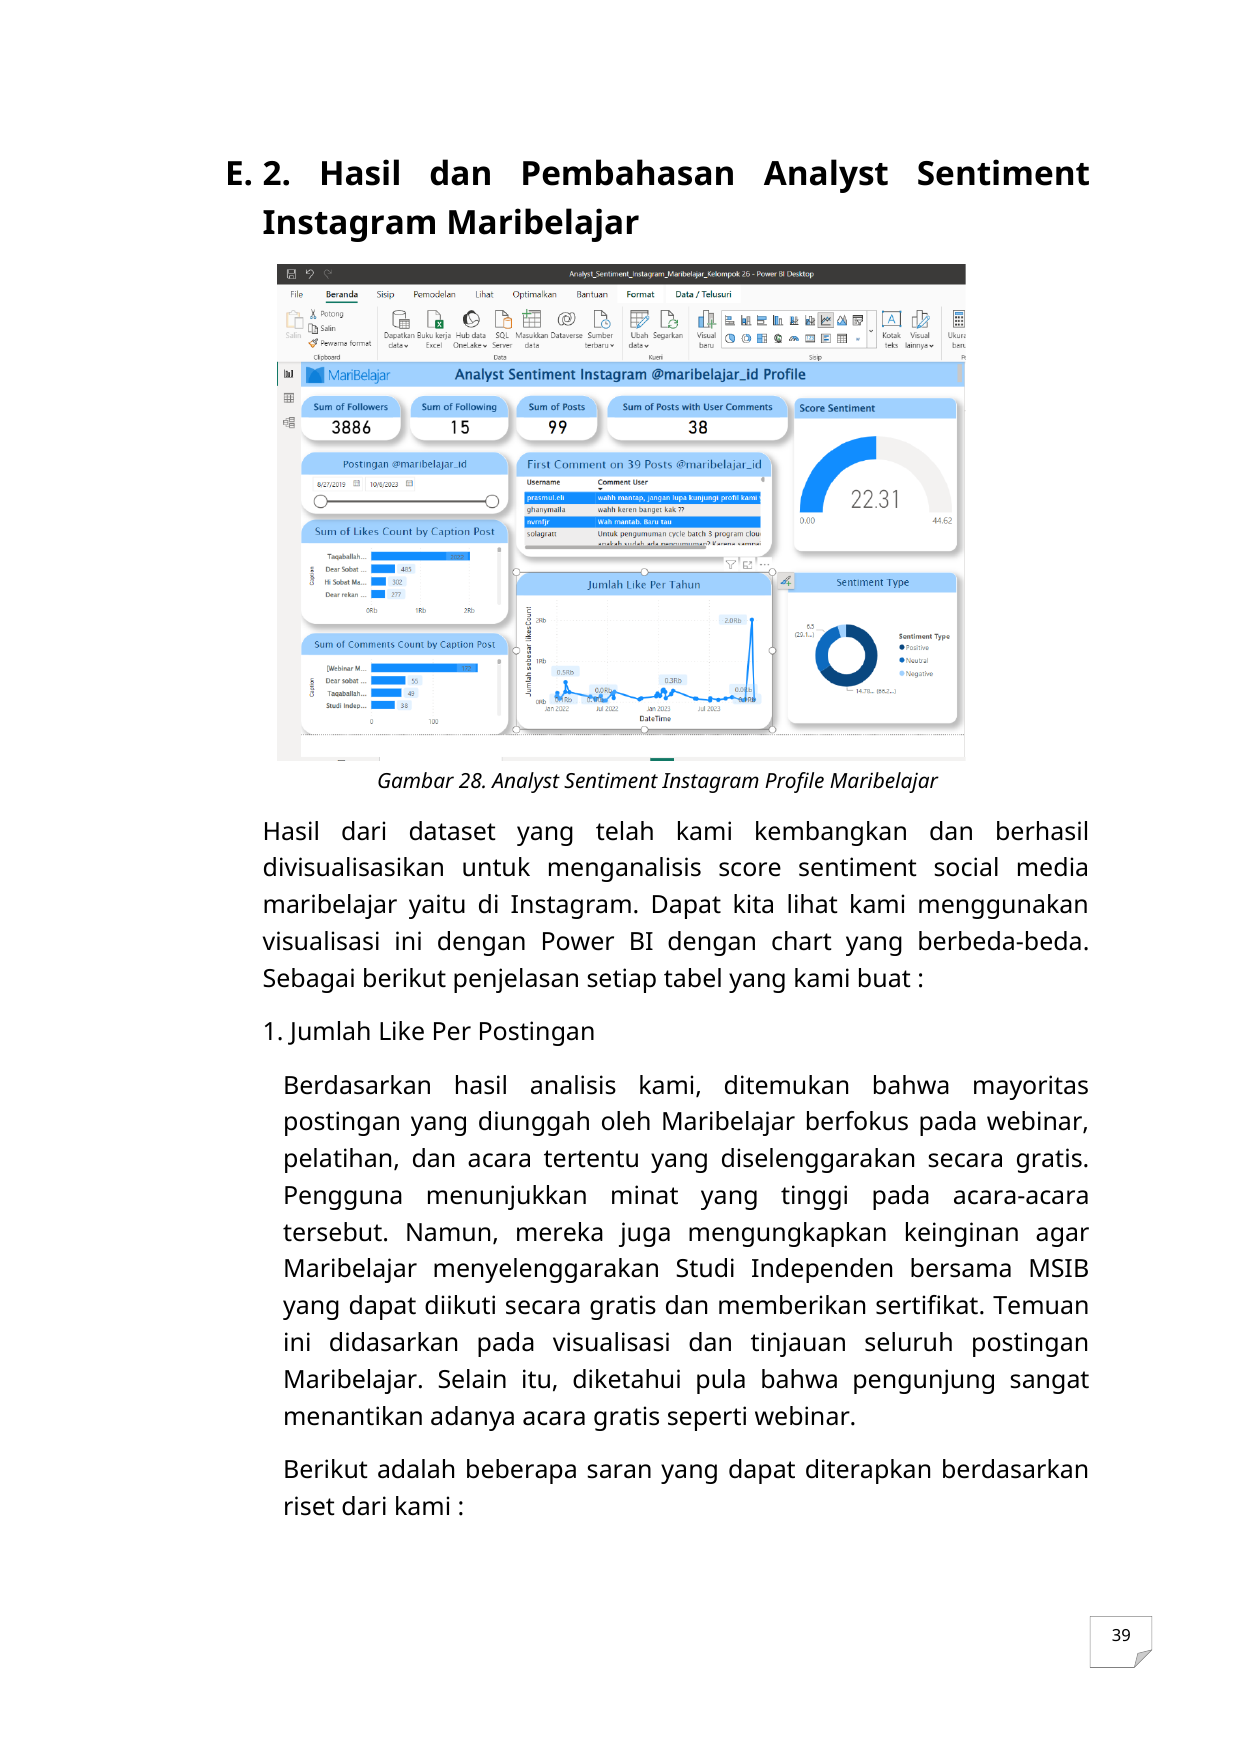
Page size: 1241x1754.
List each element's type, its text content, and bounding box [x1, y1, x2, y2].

subtitle 2. Hasil dan Pembahasan Analyst Sentiment Instagram Maribelajar [225, 150, 1090, 244]
text 1. Jumlah Like Per Postingan [262, 1014, 1090, 1048]
text Berikut adalah beberapa saran yang dapat diterapkan berdasarkan riset dari kami : [283, 1452, 1090, 1522]
picture [277, 264, 966, 761]
text Berdasarkan hasil analisis kami, ditemukan bahwa mayoritas postingan yang diunggah oleh Maribelajar berfokus pada webinar, pelatihan, dan acara tertentu yang diselenggarakan secara gratis. Pengguna menunjukkan minat yang tinggi pada acara-acara tersebut. Namun, mereka juga mengungkapkan keinginan agar Maribelajar menyelenggarakan Studi Independen bersama MSIB yang dapat diikuti secara gratis dan memberikan sertifikat. Temuan ini didasarkan pada visualisasi dan tinjauan seluruh postingan Maribelajar. Selain itu, diketahui pula bahwa pengunjung sangat menantikan adanya acara gratis seperti webinar. [283, 1067, 1090, 1432]
text Hasil dari dataset yang telah kami kembangkan dan berhasil divisualisasikan untuk menganalisis score sentiment social media maribelajar yaitu di Instagram. Dapat kita lihat kami menggunakan visualisasi ini dengan Power BI dengan chart yang berbeda-beda. Sebagai berikut penjelasan setiap tabel yang kami buat : [262, 813, 1090, 994]
